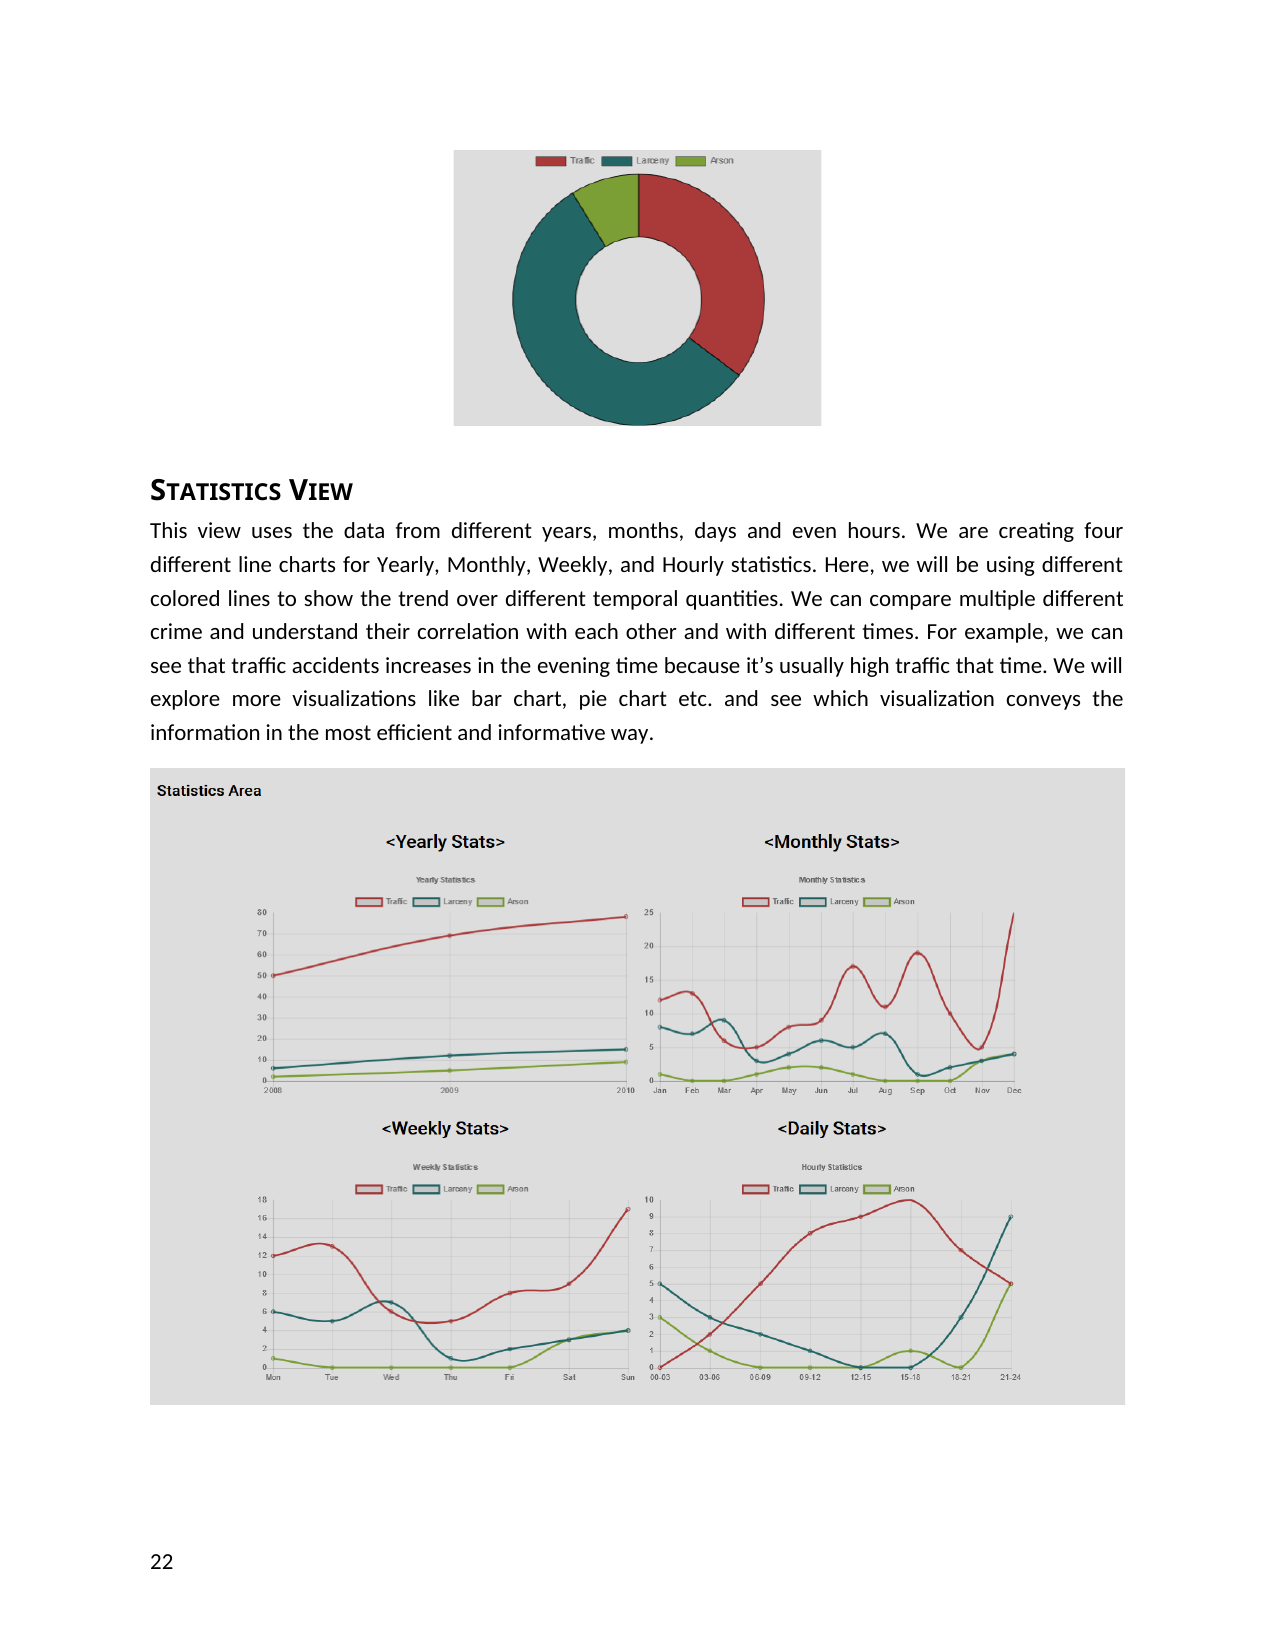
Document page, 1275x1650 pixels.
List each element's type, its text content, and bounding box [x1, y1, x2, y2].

text This view uses the data from different years, months, days and even hours. We are creating four different line charts for Yearly, Monthly, Weekly, and Hourly statistics. Here, we will be using different colored lines to show the trend over different temporal quantities. We can compare multiple different crime and understand their correlation with each other and with different times. For example, we can see that traffic accidents increases in the evening time because it’s usually high traffic that time. We will explore more visualizations like bar chart, pie chart etc. and see which visualization conveys the information in the most efficient and informative way. [150, 517, 1125, 746]
picture [453, 150, 822, 426]
picture [150, 768, 1125, 1405]
subtitle Statistics View [150, 469, 1125, 509]
